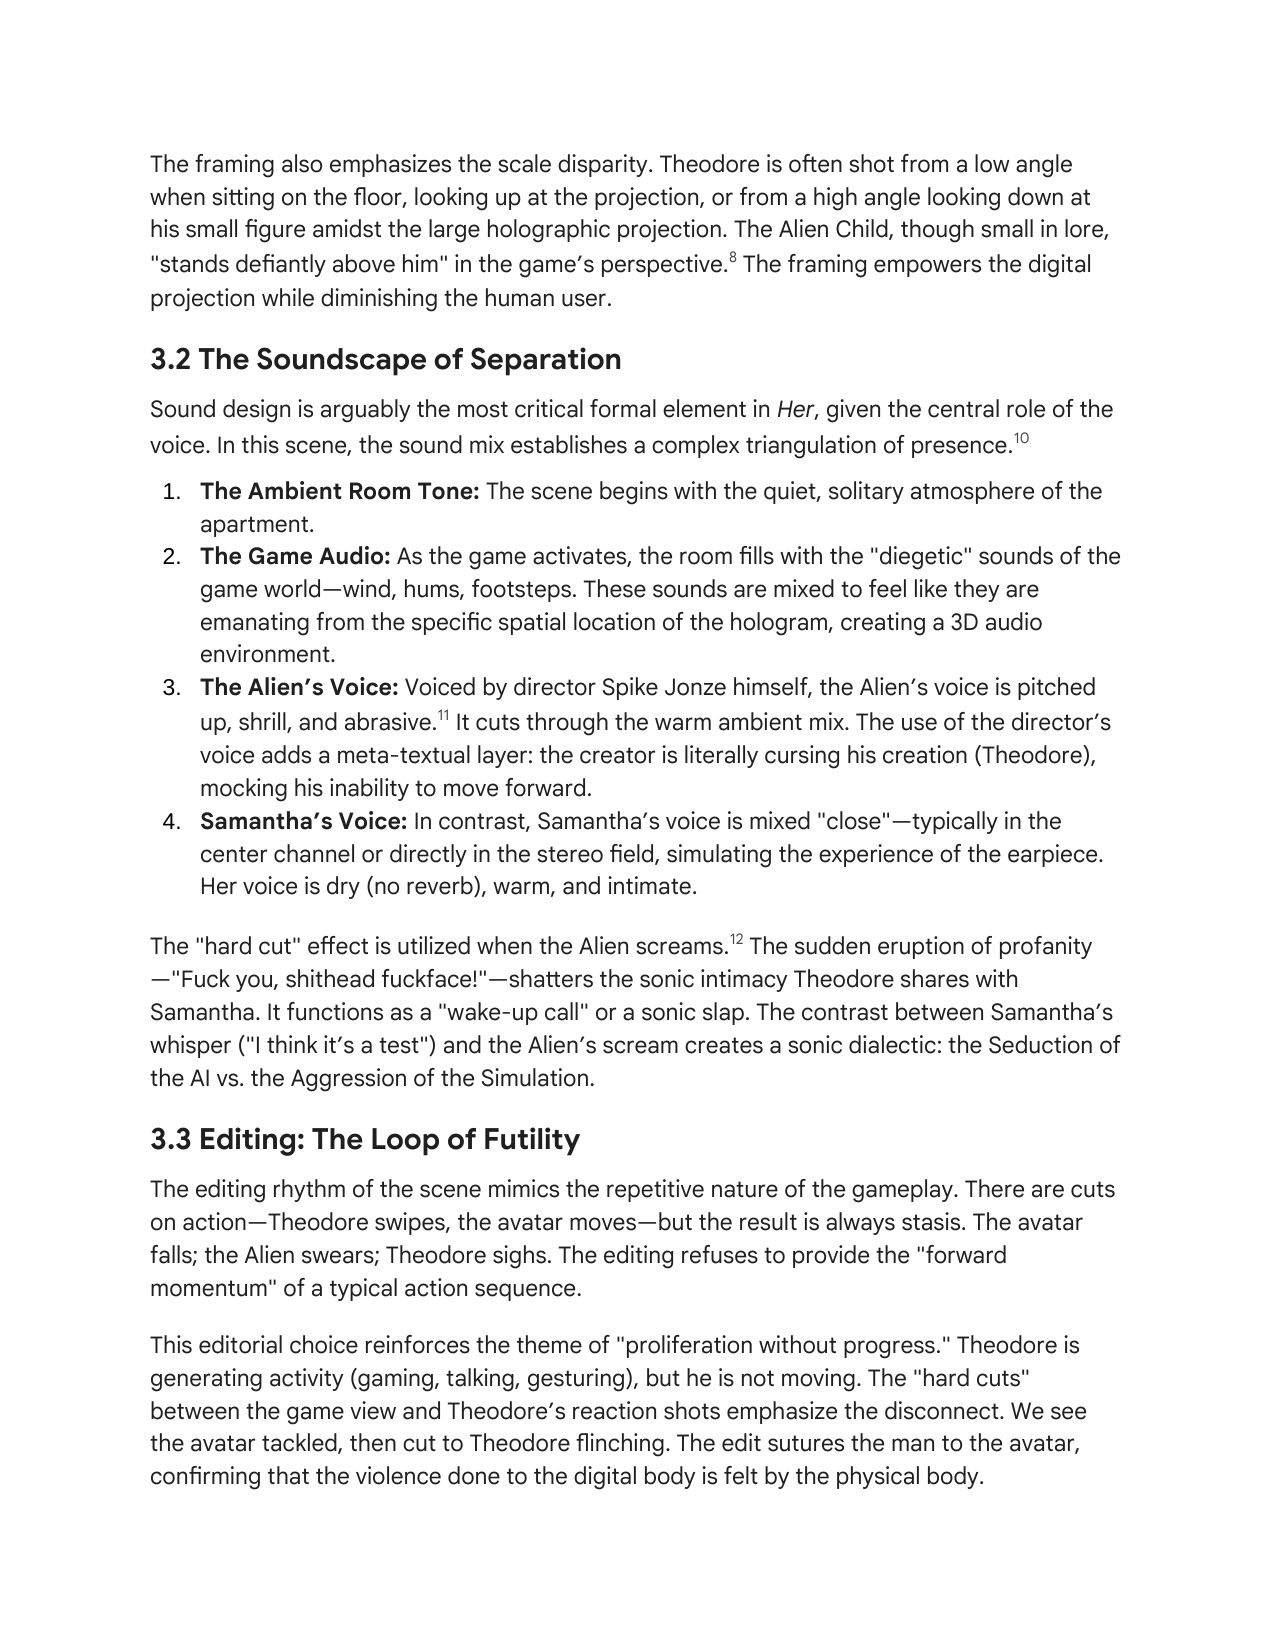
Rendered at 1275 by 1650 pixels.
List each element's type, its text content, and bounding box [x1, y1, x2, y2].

subtitle 3.2 The Soundscape of Separation [150, 342, 1125, 378]
list The Alien’s Voice: Voiced by director Spike Jonze himself, the Alien’s voice is pitched up, shrill, and abrasive.11 It cuts through the warm ambient mix. The use of the director’s voice adds a meta-textual layer: the creator is literally cursing his creation (Theodore), mocking his inability to move forward. [162, 673, 1125, 803]
text This editorial choice reinforces the theme of "proliferation without progress." Theodore is generating activity (gaming, talking, gesturing), but he is not moving. The "hard cuts" between the game view and Theodore’s reaction shots emphasize the disconnect. We see the avatar tackled, then cut to Theodore flinching. The edit sutures the man to the avatar, confirming that the violence done to the digital body is felt by the physical body. [150, 1331, 1125, 1491]
list The Game Audio: As the game activates, the room fills with the "diegetic" sounds of the game world—wind, hums, footsteps. These sounds are mixed to feel like they are emanating from the specific spatial location of the hologram, creating a 3D audio environment. [162, 542, 1125, 669]
text The editing rhythm of the scene mimics the repetitive nature of the gameplay. There are cuts on action—Theodore swipes, the avatar moves—but the result is always stasis. The avatar falls; the Alien swears; Theodore sighs. The editing refuses to provide the "forward momentum" of a typical action sequence. [150, 1176, 1125, 1302]
list The Ambient Room Tone: The scene begins with the quiet, solitary atmosphere of the apartment. [162, 477, 1125, 538]
text The framing also emphasizes the scale disparity. Theodore is often shot from a low angle when sitting on the floor, looking up at the projection, or from a high angle looking down at his small figure amidst the large holographic projection. The Alien Child, though small in lore, "stands defiantly above him" in the game’s perspective.8 The framing empowers the digital projection while diminishing the human user. [150, 150, 1125, 313]
text Sound design is arguably the most critical formal element in Her, given the central role of the voice. In this scene, the sound mix establishes a complex triangulation of presence.10 [150, 396, 1125, 460]
subtitle 3.3 Editing: The Loop of Futility [150, 1121, 1125, 1158]
text The "hard cut" effect is utilized when the Alien screams.12 The sudden eruption of profanity—"Fuck you, shithead fuckface!"—shatters the sonic intimacy Theodore shares with Samantha. It functions as a "wake-up call" or a sonic slap. The contrast between Samantha’s whisper ("I think it’s a test") and the Alien’s scream creates a sonic dialectic: the Seduction of the AI vs. the Aggression of the Simulation. [150, 930, 1125, 1092]
list Samantha’s Voice: In contrast, Samantha’s voice is mixed "close"—typically in the center channel or directly in the stereo field, simulating the experience of the earpiece. Her voice is dry (no reverb), warm, and intimate. [162, 807, 1125, 901]
